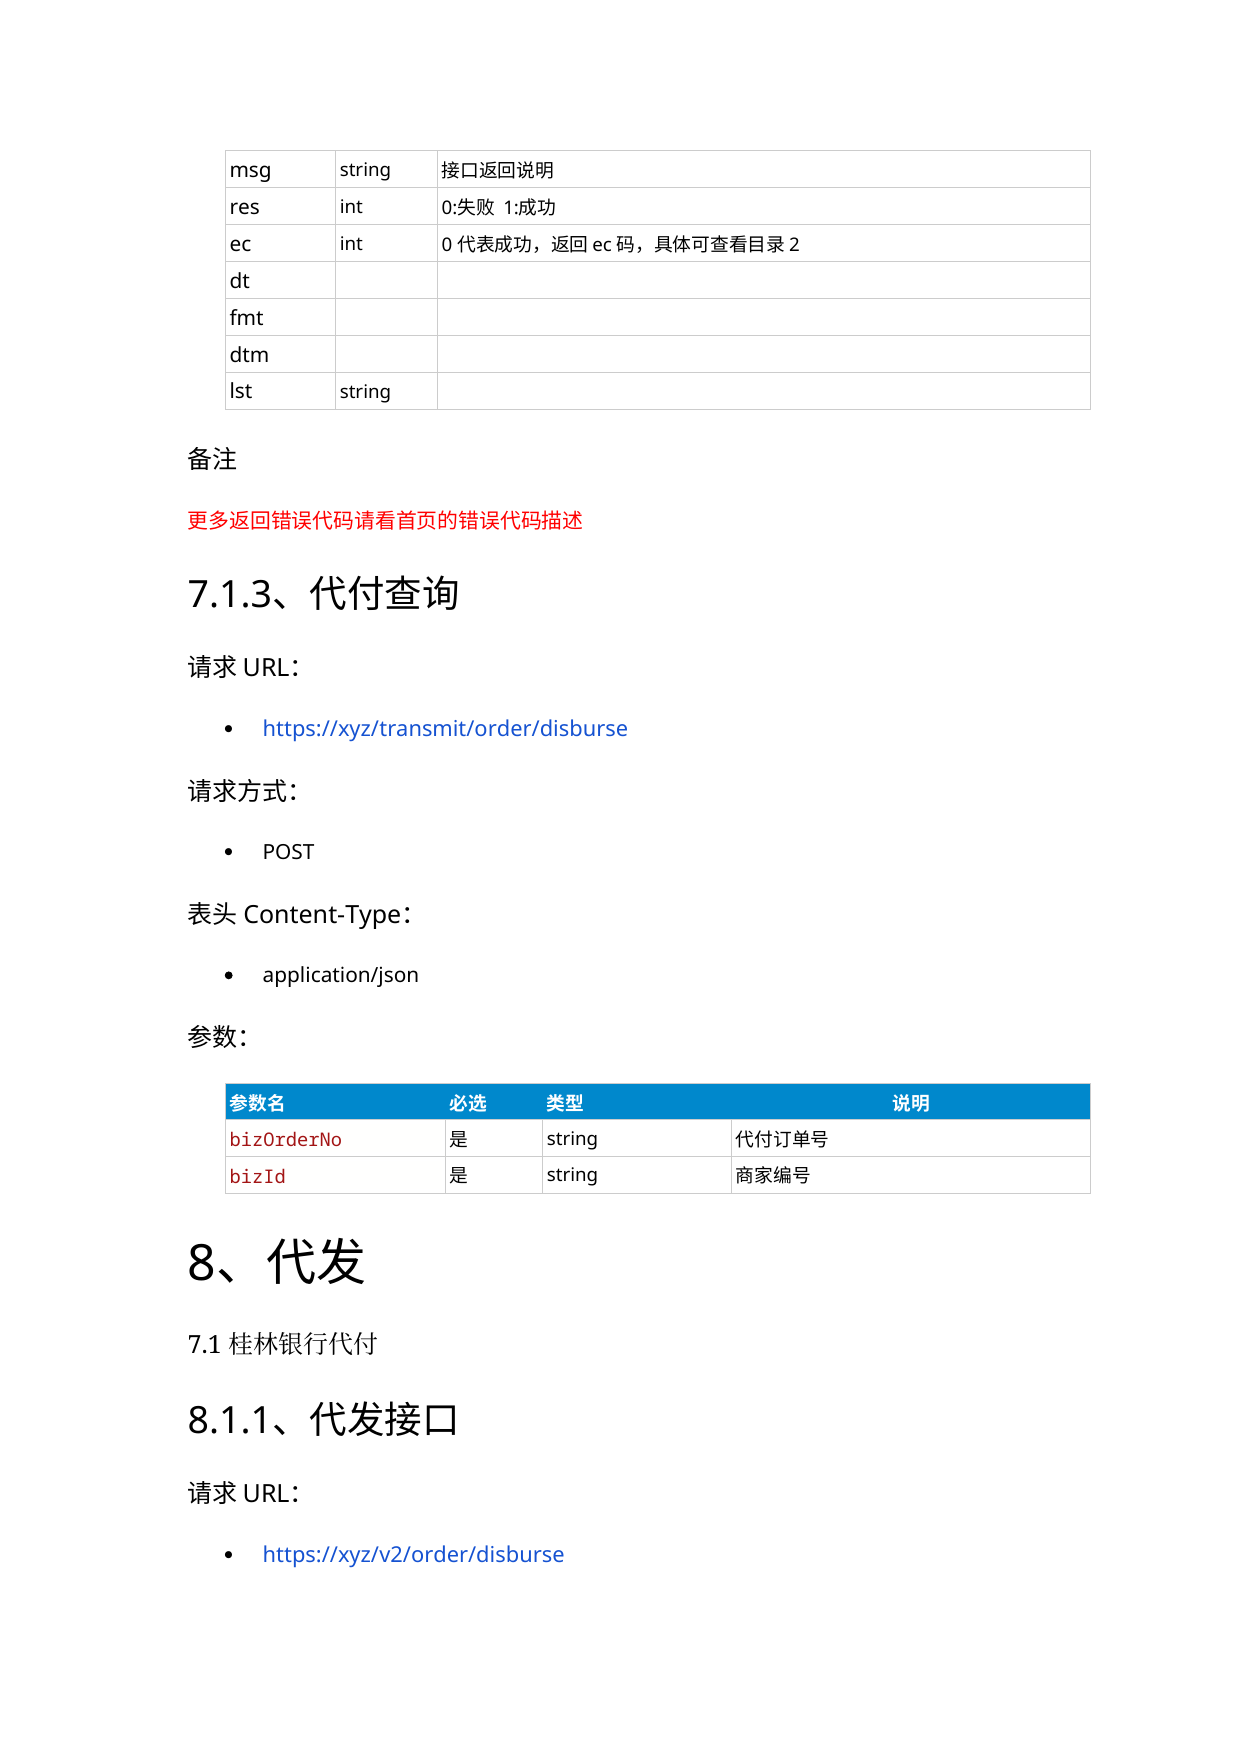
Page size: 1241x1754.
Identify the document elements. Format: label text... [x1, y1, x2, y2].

list https://xyz/v2/order/disburse [225, 1539, 1053, 1568]
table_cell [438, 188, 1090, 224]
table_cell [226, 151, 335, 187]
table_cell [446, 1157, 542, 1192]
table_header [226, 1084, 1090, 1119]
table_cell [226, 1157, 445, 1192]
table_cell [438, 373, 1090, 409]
text 请求URL： [187, 1473, 1053, 1509]
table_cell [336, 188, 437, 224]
subtitle 7.1.3、代付查询 [187, 564, 1053, 618]
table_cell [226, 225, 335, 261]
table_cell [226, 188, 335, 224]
text 7.1 桂林银行代付 [187, 1324, 1053, 1361]
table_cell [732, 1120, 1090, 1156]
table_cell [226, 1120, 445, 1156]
subtitle 8.1.1、代发接口 [187, 1390, 1053, 1444]
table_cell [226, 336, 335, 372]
list application/json [225, 960, 1053, 989]
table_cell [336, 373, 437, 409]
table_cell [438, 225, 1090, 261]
text 参数： [187, 1018, 1053, 1054]
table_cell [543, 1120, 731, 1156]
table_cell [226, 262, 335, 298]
text 更多返回错误代码请看首页的错误代码描述 [187, 504, 1053, 535]
subtitle 代发 [187, 1223, 1053, 1295]
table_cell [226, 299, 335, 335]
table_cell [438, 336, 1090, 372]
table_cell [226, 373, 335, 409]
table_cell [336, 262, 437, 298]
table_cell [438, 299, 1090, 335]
text 表头 Content-Type： [187, 895, 1053, 931]
text 请求URL： [187, 647, 1053, 684]
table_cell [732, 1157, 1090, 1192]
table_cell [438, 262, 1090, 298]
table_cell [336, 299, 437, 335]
text 请求方式： [187, 772, 1053, 808]
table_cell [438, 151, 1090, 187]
text 备注 [187, 439, 1053, 475]
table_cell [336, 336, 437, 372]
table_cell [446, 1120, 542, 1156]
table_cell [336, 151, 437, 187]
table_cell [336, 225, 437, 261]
list POST [225, 837, 1053, 866]
list https://xyz/transmit/order/disburse [225, 713, 1053, 743]
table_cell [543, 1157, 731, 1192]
